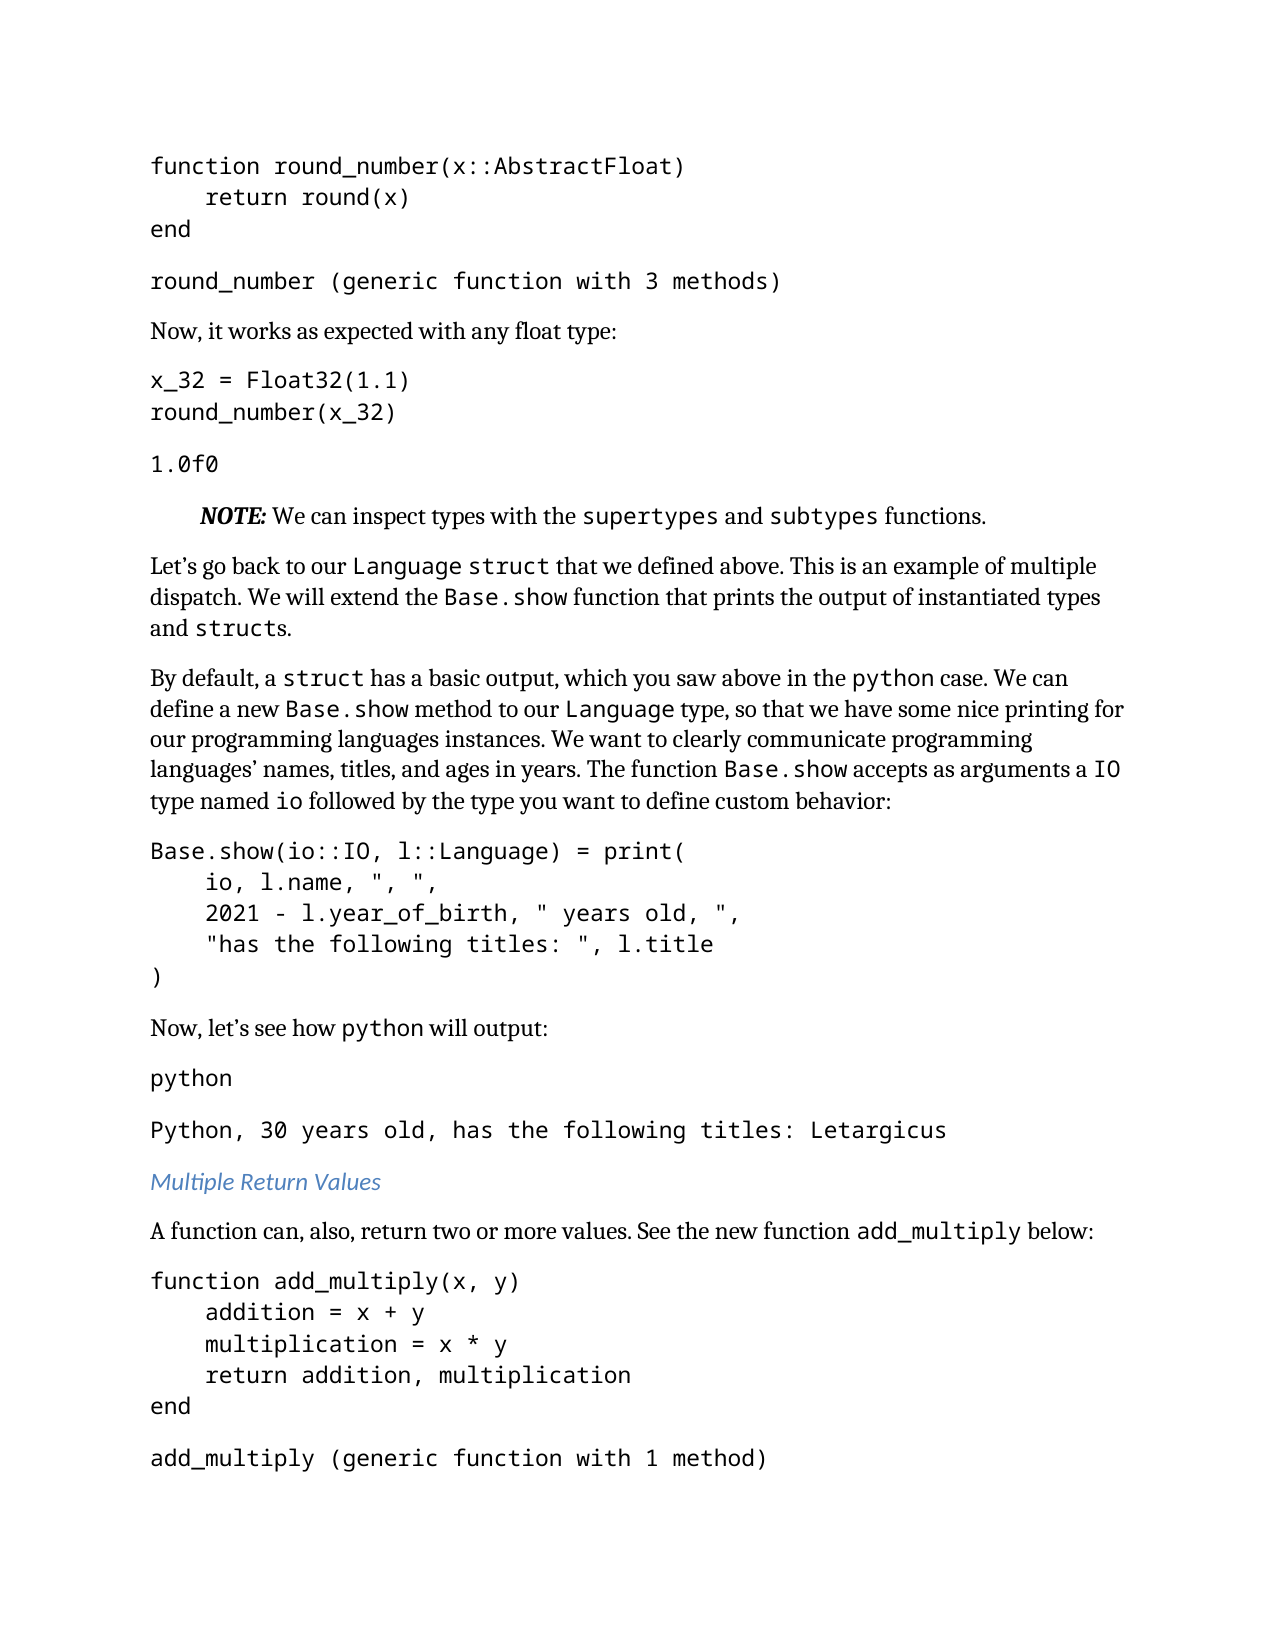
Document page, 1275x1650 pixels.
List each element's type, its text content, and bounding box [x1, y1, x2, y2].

text Let’s go back to our Language struct that we defined above. This is an example of multiple dispatch. We will extend the Base.show function that prints the output of instantiated types and structs. [150, 549, 1125, 643]
text 1.0f0 [150, 447, 1125, 479]
text Now, it works as expected with any float type: [150, 317, 1125, 345]
text round_number (generic function with 3 methods) [150, 264, 1125, 296]
text Base.show(io::IO, l::Language) = print( io, l.name, ", ", 2021 - l.year_of_birth, " years old, ", "has the following titles: ", l.title ) [150, 834, 1125, 991]
text By default, a struct has a basic output, which you saw above in the python case. We can define a new Base.show method to our Language type, so that we have some nice printing for our programming languages instances. We want to clearly communicate programming languages’ names, titles, and ages in years. The function Base.show accepts as arguments a IO type named io followed by the type you want to define custom behavior: [150, 662, 1125, 816]
text x_32 = Float32(1.1) round_number(x_32) [150, 364, 1125, 427]
text A function can, also, return two or more values. See the new function add_multiply below: [150, 1215, 1125, 1246]
text Python, 30 years old, has the following titles: Letargicus [150, 1114, 1125, 1145]
text NOTE: We can inspect types with the supertypes and subtypes functions. [200, 499, 1075, 531]
text function round_number(x::AbstractFloat) return round(x) end [150, 150, 1125, 244]
text Now, let’s see how python will output: [150, 1012, 1125, 1043]
subtitle Multiple Return Values [150, 1166, 1125, 1196]
text add_multiply (generic function with 1 method) [150, 1442, 1125, 1473]
text python [150, 1062, 1125, 1093]
text function add_multiply(x, y) addition = x + y multiplication = x * y return addition, multiplication end [150, 1265, 1125, 1421]
